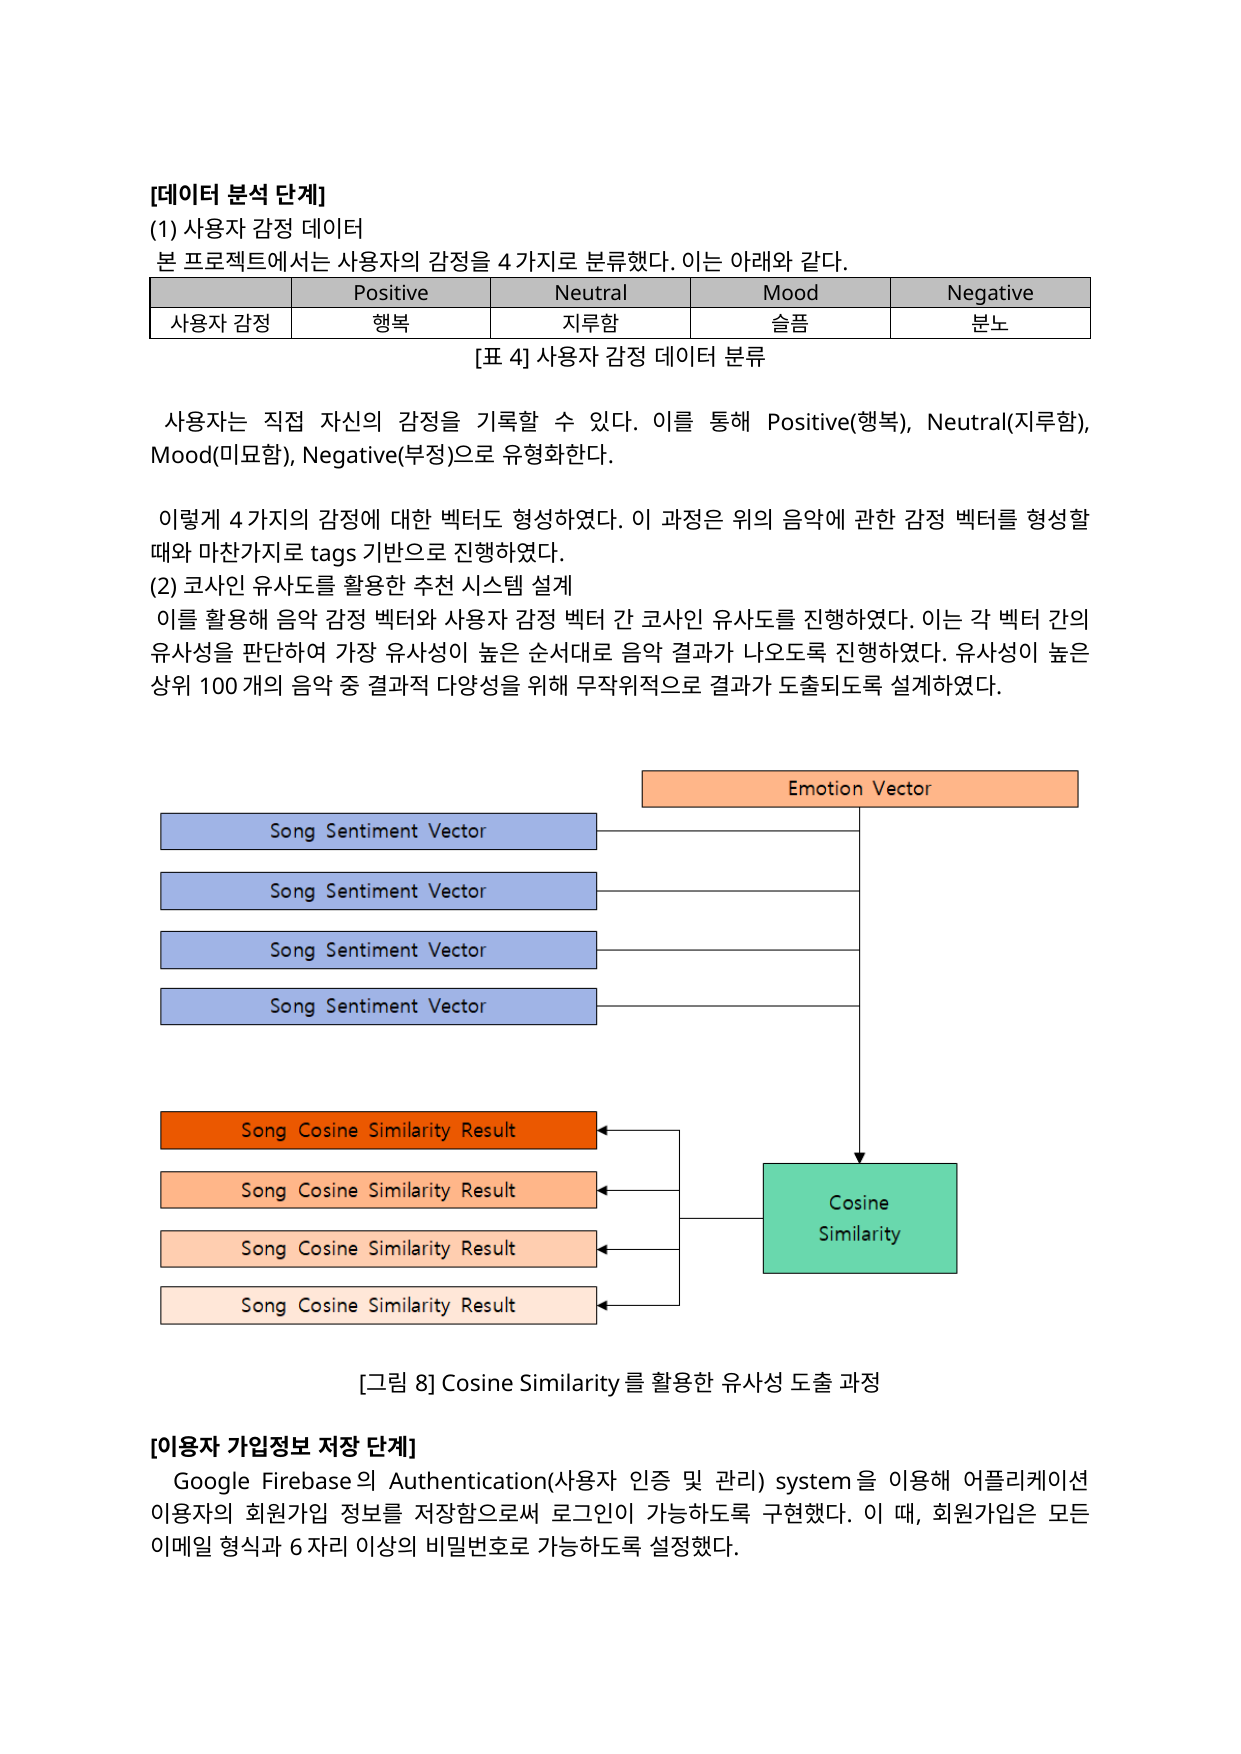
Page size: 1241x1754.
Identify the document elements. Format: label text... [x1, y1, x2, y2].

table_header [151, 278, 291, 307]
table_cell 행복 [292, 308, 490, 338]
picture [150, 732, 1091, 1365]
table_cell 분노 [891, 308, 1090, 338]
text (2) 코사인 유사도를 활용한 추천 시스템 설계 [150, 568, 1090, 601]
text 이렇게 4가지의 감정에 대한 벡터도 형성하였다. 이 과정은 위의 음악에 관한 감정 벡터를 형성할 때와 마찬가지로 tags 기반으로 진행하였다. [150, 501, 1090, 568]
text [데이터 분석 단계] [150, 177, 1090, 211]
text [표 4] 사용자 감정 데이터 분류 [150, 339, 1090, 372]
text 사용자는 직접 자신의 감정을 기록할 수 있다. 이를 통해 Positive(행복), Neutral(지루함), Mood(미묘함), Negative(부정)으로 유형화한다. [150, 403, 1090, 470]
table_cell 지루함 [491, 308, 690, 338]
text 이를 활용해 음악 감정 벡터와 사용자 감정 벡터 간 코사인 유사도를 진행하였다. 이는 각 벡터 간의 유사성을 판단하여 가장 유사성이 높은 순서대로 음악 결과가 나오도록 진행하였다. 유사성이 높은 상위 100개의 음악 중 결과적 다양성을 위해 무작위적으로 결과가 도출되도록 설계하였다. [150, 601, 1090, 701]
table_header Neutral [491, 278, 690, 307]
table_cell 사용자 감정 [151, 308, 291, 338]
table_header Positive [292, 278, 490, 307]
text Google Firebase의 Authentication(사용자 인증 및 관리) system을 이용해 어플리케이션 이용자의 회원가입 정보를 저장함으로써 로그인이 가능하도록 구현했다. 이 때, 회원가입은 모든 이메일 형식과 6자리 이상의 비밀번호로 가능하도록 설정했다. [150, 1463, 1090, 1563]
text 본 프로젝트에서는 사용자의 감정을 4가지로 분류했다. 이는 아래와 같다. [150, 244, 1090, 277]
table_header Negative [891, 278, 1090, 307]
table_header Mood [691, 278, 890, 307]
text [그림 8] Cosine Similarity를 활용한 유사성 도출 과정 [150, 1365, 1090, 1398]
table_cell 슬픔 [691, 308, 890, 338]
text [이용자 가입정보 저장 단계] [150, 1429, 1090, 1463]
text (1) 사용자 감정 데이터 [150, 211, 1090, 244]
